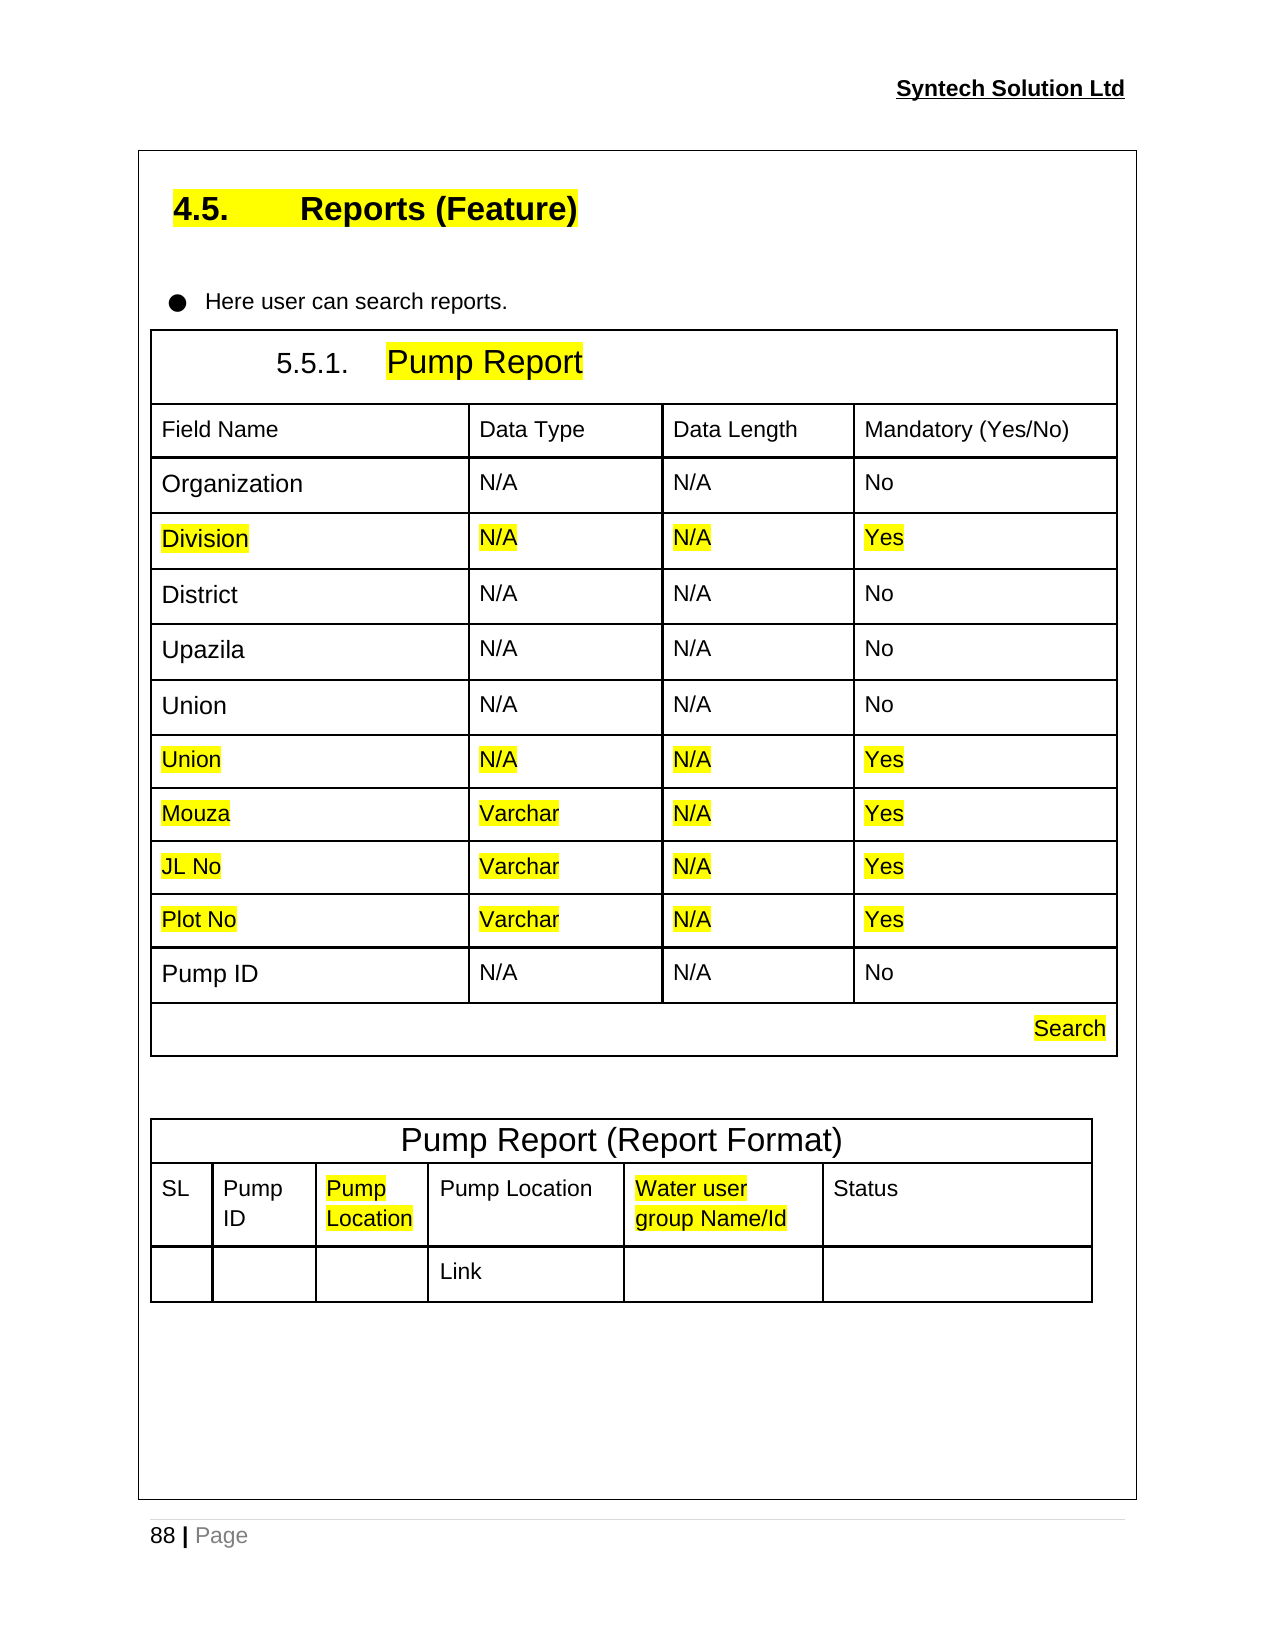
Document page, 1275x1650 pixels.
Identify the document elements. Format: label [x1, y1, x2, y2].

table_header [139, 151, 1136, 1499]
